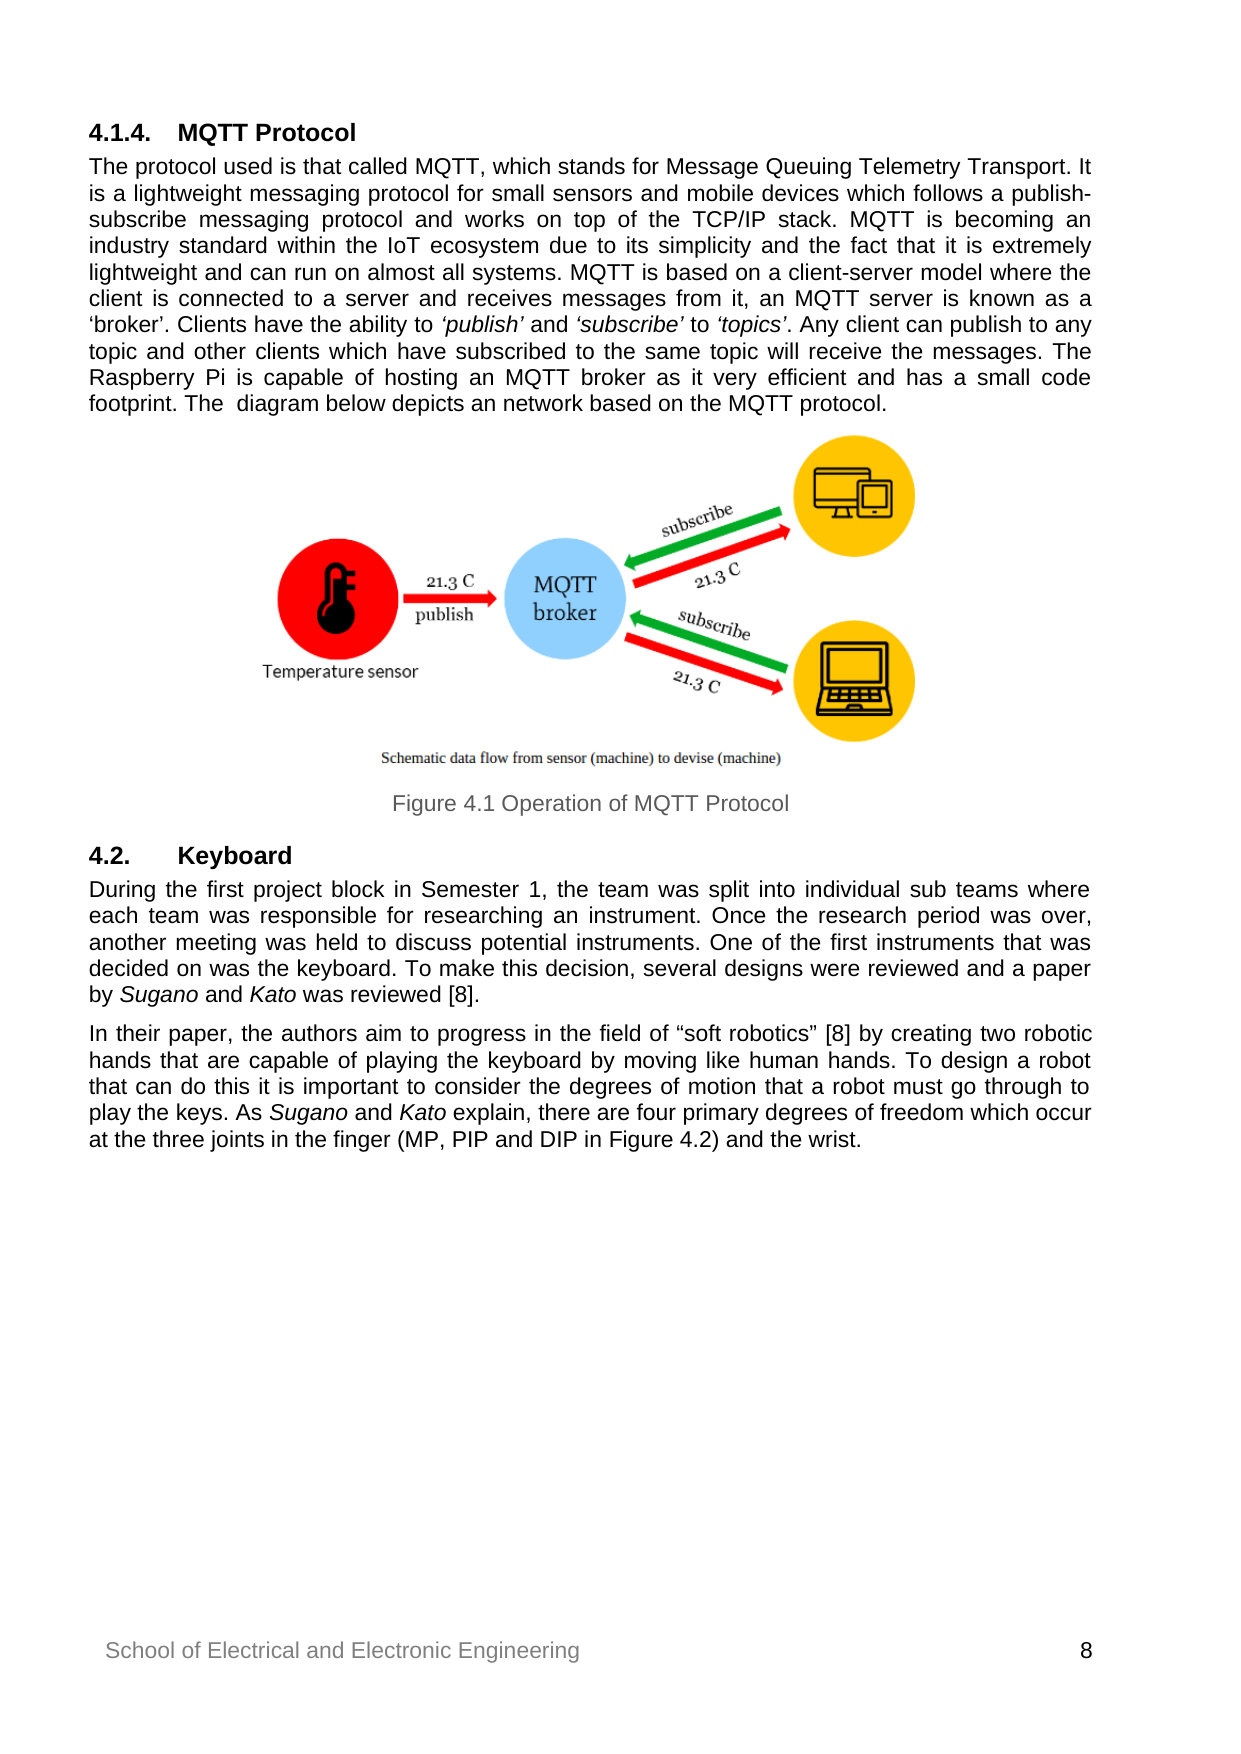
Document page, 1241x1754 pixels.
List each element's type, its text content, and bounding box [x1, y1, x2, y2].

subtitle MQTT Protocol [89, 118, 1092, 147]
text Figure 4.1 Operation of MQTT Protocol [89, 790, 1092, 816]
text In their paper, the authors aim to progress in the field of “soft robotics” by creating two robotic hands that are capable of playing the keyboard by moving like human hands. To design a robot that can do this it is important to consider the degrees of motion that a robot must go through to play the keys. As Sugano and Kato explain, there are four primary degrees of freedom which occur at the three joints in the finger (MP, PIP and DIP in Figure 4.2) and the wrist. [89, 1020, 1092, 1152]
subtitle Keyboard [89, 841, 1092, 870]
text During the first project block in Semester 1, the team was split into individual sub teams where each team was responsible for researching an instrument. Once the research period was over, another meeting was held to discuss potential instruments. One of the first instruments that was decided on was the keyboard. To make this decision, several designs were reviewed and a paper by Sugano and Kato was reviewed . [89, 876, 1092, 1008]
picture [251, 429, 931, 778]
